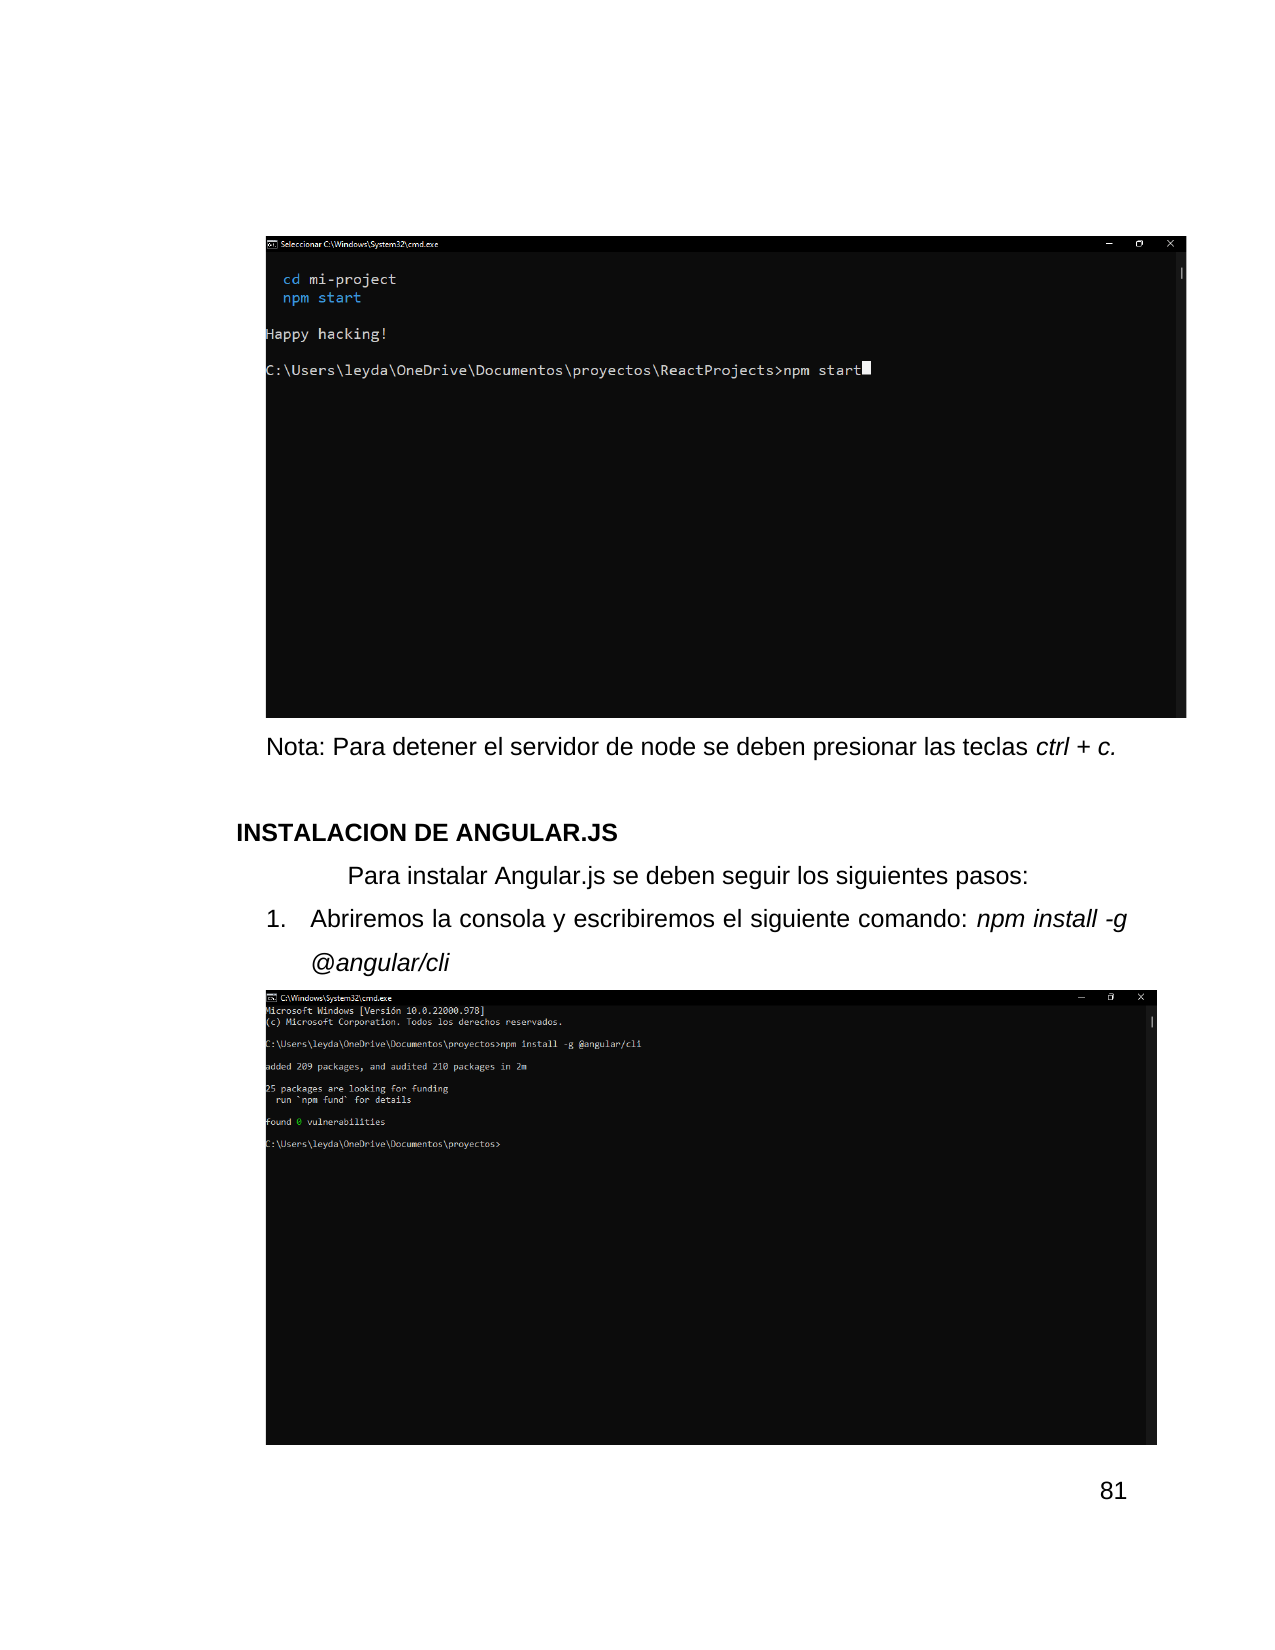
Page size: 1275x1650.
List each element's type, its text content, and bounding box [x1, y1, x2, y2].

list Nota: Para detener el servidor de node se deben presionar las teclas ctrl + c. [266, 732, 1127, 761]
picture [265, 990, 1157, 1445]
picture [265, 236, 1187, 718]
list INSTALACION DE ANGULAR.JS [236, 818, 1127, 847]
list Abriremos la consola y escribiremos el siguiente comando: npm install -g @angular/cli [266, 904, 1127, 976]
text Para instalar Angular.js se deben seguir los siguientes pasos: [273, 861, 1127, 890]
